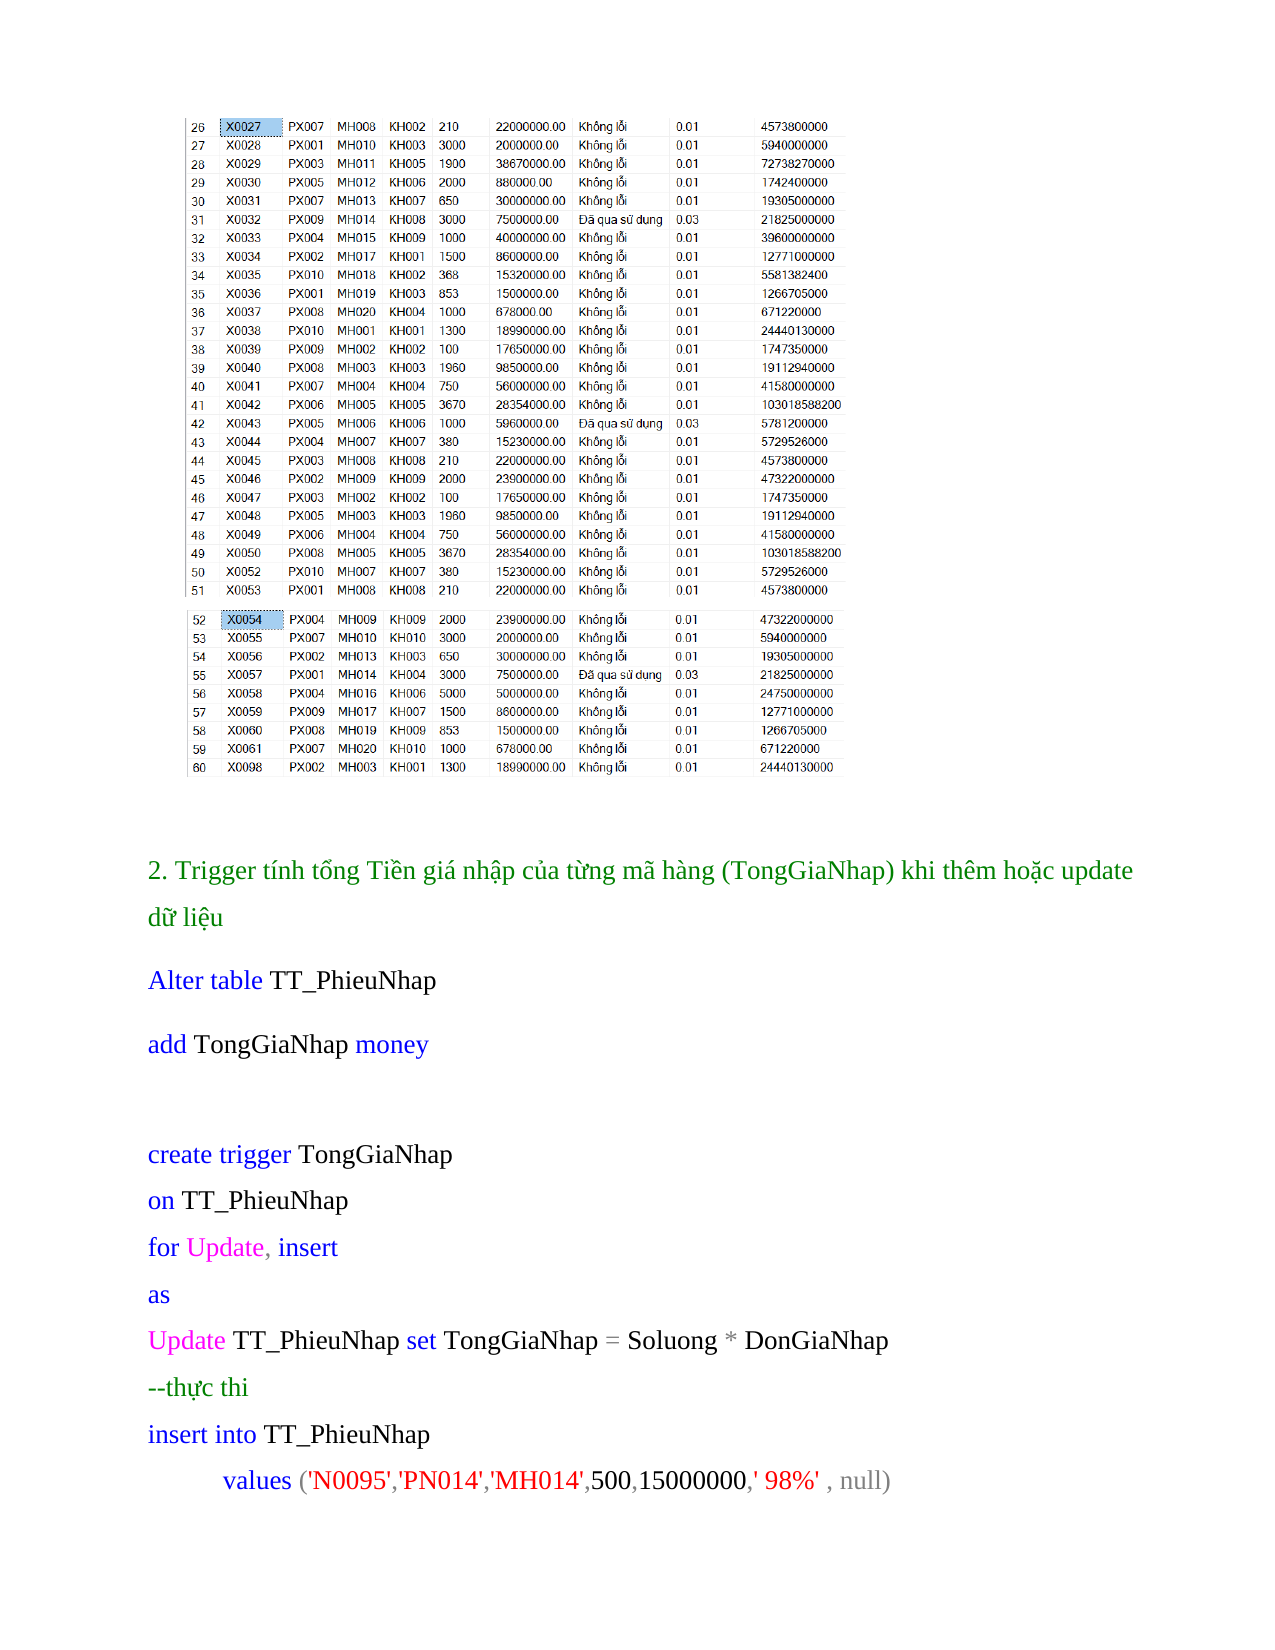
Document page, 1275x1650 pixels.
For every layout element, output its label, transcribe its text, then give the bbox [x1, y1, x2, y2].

text values ('N0095','PN014','MH014',500,15000000,' 98%' , null) [148, 1464, 1157, 1496]
text 2. Trigger tính tổng Tiền giá nhập của từng mã hàng (TongGiaNhap) khi thêm hoặc update dữ liệu [148, 854, 1157, 932]
text on TT_PhieuNhap [148, 1184, 1157, 1216]
text for Update, insert [148, 1231, 1157, 1262]
picture [185, 610, 844, 777]
picture [185, 118, 846, 597]
text as [148, 1278, 1157, 1309]
text --thực thi [148, 1371, 1157, 1402]
text create trigger TongGiaNhap [148, 1138, 1157, 1169]
text Update TT_PhieuNhap set TongGiaNhap = Soluong * DonGiaNhap [148, 1324, 1157, 1356]
text add TongGiaNhap money [148, 1028, 1157, 1059]
text Alter table TT_PhieuNhap [148, 964, 1157, 996]
text insert into TT_PhieuNhap [148, 1418, 1157, 1449]
